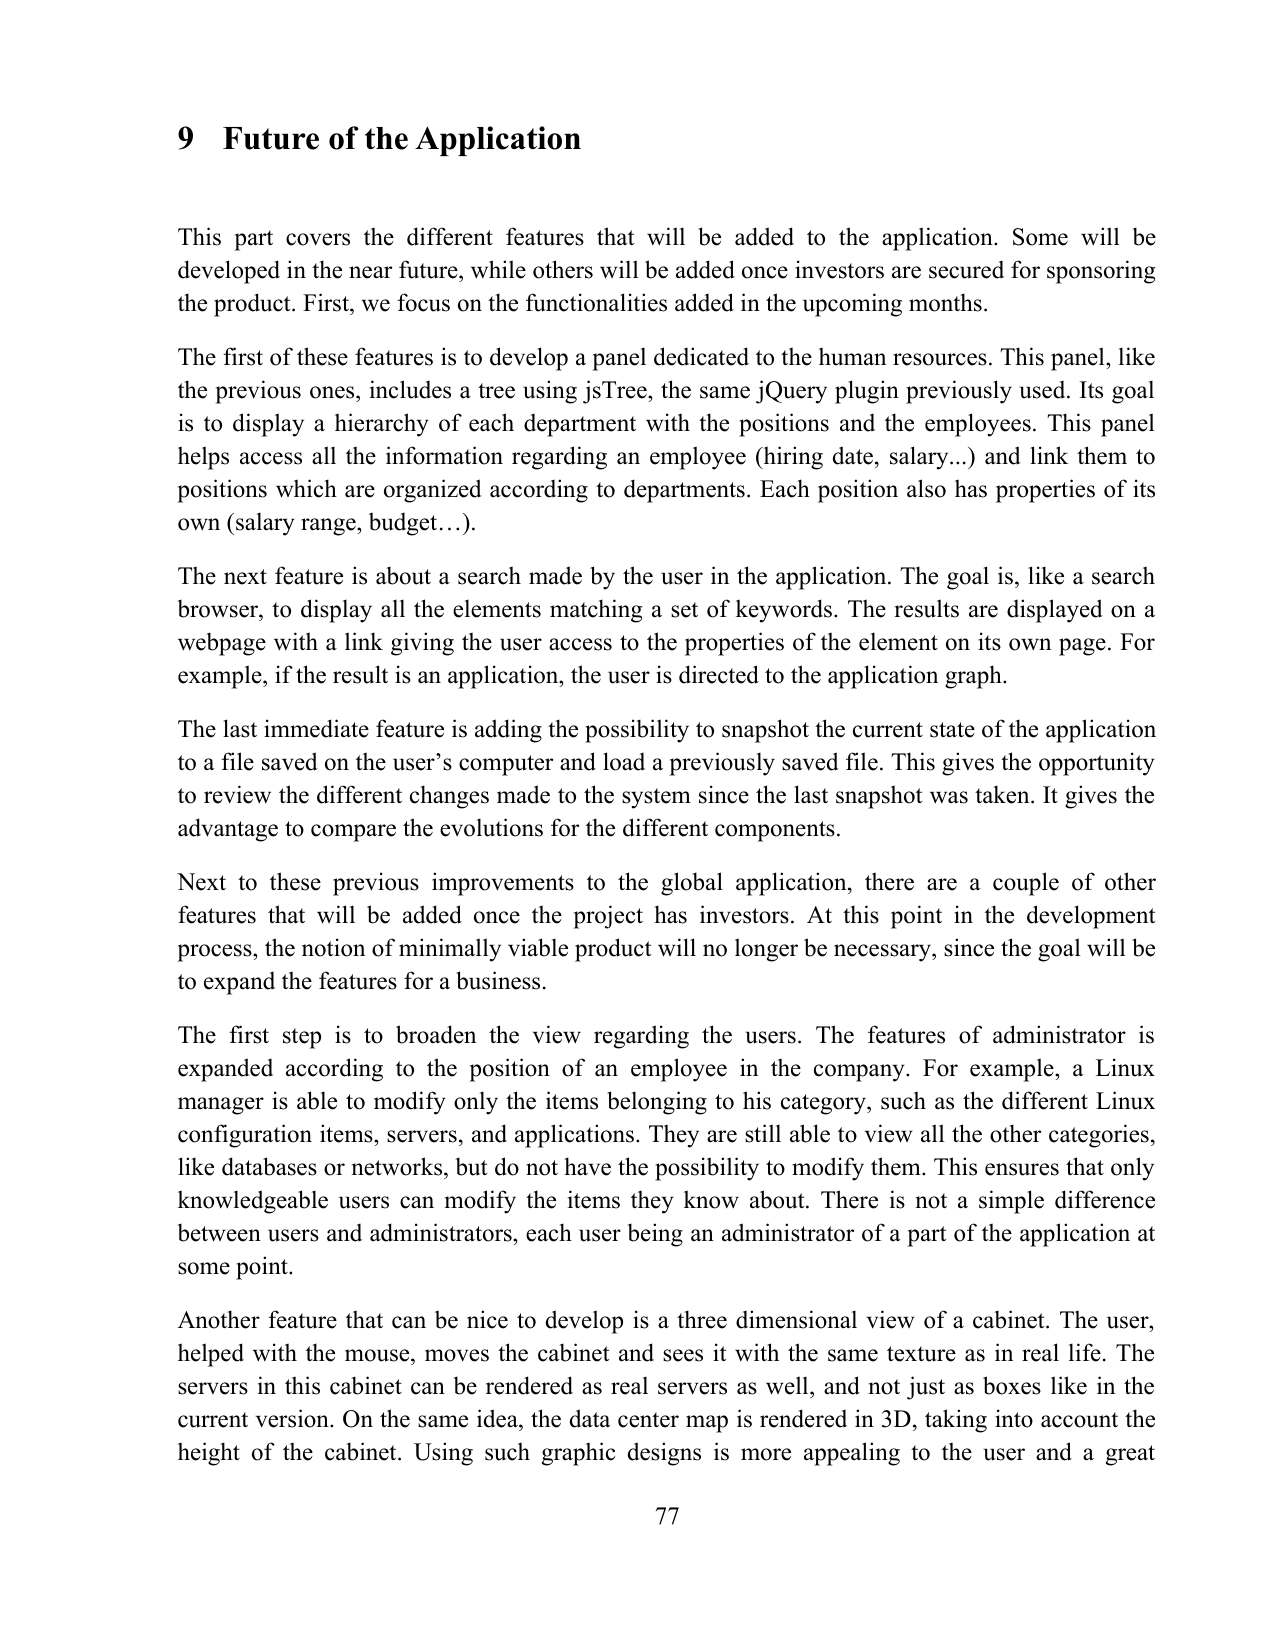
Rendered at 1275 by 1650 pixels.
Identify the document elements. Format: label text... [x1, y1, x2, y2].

text The first of these features is to develop a panel dedicated to the human resources. This panel, like the previous ones, includes a tree using jsTree, the same jQuery plugin previously used. Its goal is to display a hierarchy of each department with the positions and the employees. This panel helps access all the information regarding an employee (hiring date, salary...) and link them to positions which are organized according to departments. Each position also has properties of its own (salary range, budget…). [177, 342, 1157, 536]
text The first step is to broaden the view regarding the users. The features of administrator is expanded according to the position of an employee in the company. For example, a Linux manager is able to modify only the items belonging to his category, such as the different Linux configuration items, servers, and applications. They are still able to view all the other categories, like databases or networks, but do not have the possibility to modify them. This ensures that only knowledgeable users can modify the items they know about. There is not a simple difference between users and administrators, each user being an administrator of a part of the application at some point. [177, 1020, 1157, 1280]
subtitle Future of the Application [177, 118, 1157, 156]
text The next feature is about a search made by the user in the application. The goal is, like a search browser, to display all the elements matching a set of keywords. The results are displayed on a webpage with a link giving the user access to the properties of the element on its own page. For example, if the result is an application, the user is directed to the application graph. [177, 561, 1157, 689]
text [177, 1305, 1157, 1466]
text The last immediate feature is adding the possibility to snapshot the current state of the application to a file saved on the user’s computer and load a previously saved file. This gives the opportunity to review the different changes made to the system since the last snapshot was taken. It gives the advantage to compare the evolutions for the different components. [177, 714, 1157, 842]
text Next to these previous improvements to the global application, there are a couple of other features that will be added once the project has investors. At this point in the development process, the notion of minimally viable product will no longer be necessary, since the goal will be to expand the features for a business. [177, 867, 1157, 995]
text This part covers the different features that will be added to the application. Some will be developed in the near future, while others will be added once investors are secured for sponsoring the product. First, we focus on the functionalities added in the upcoming months. [177, 222, 1157, 317]
